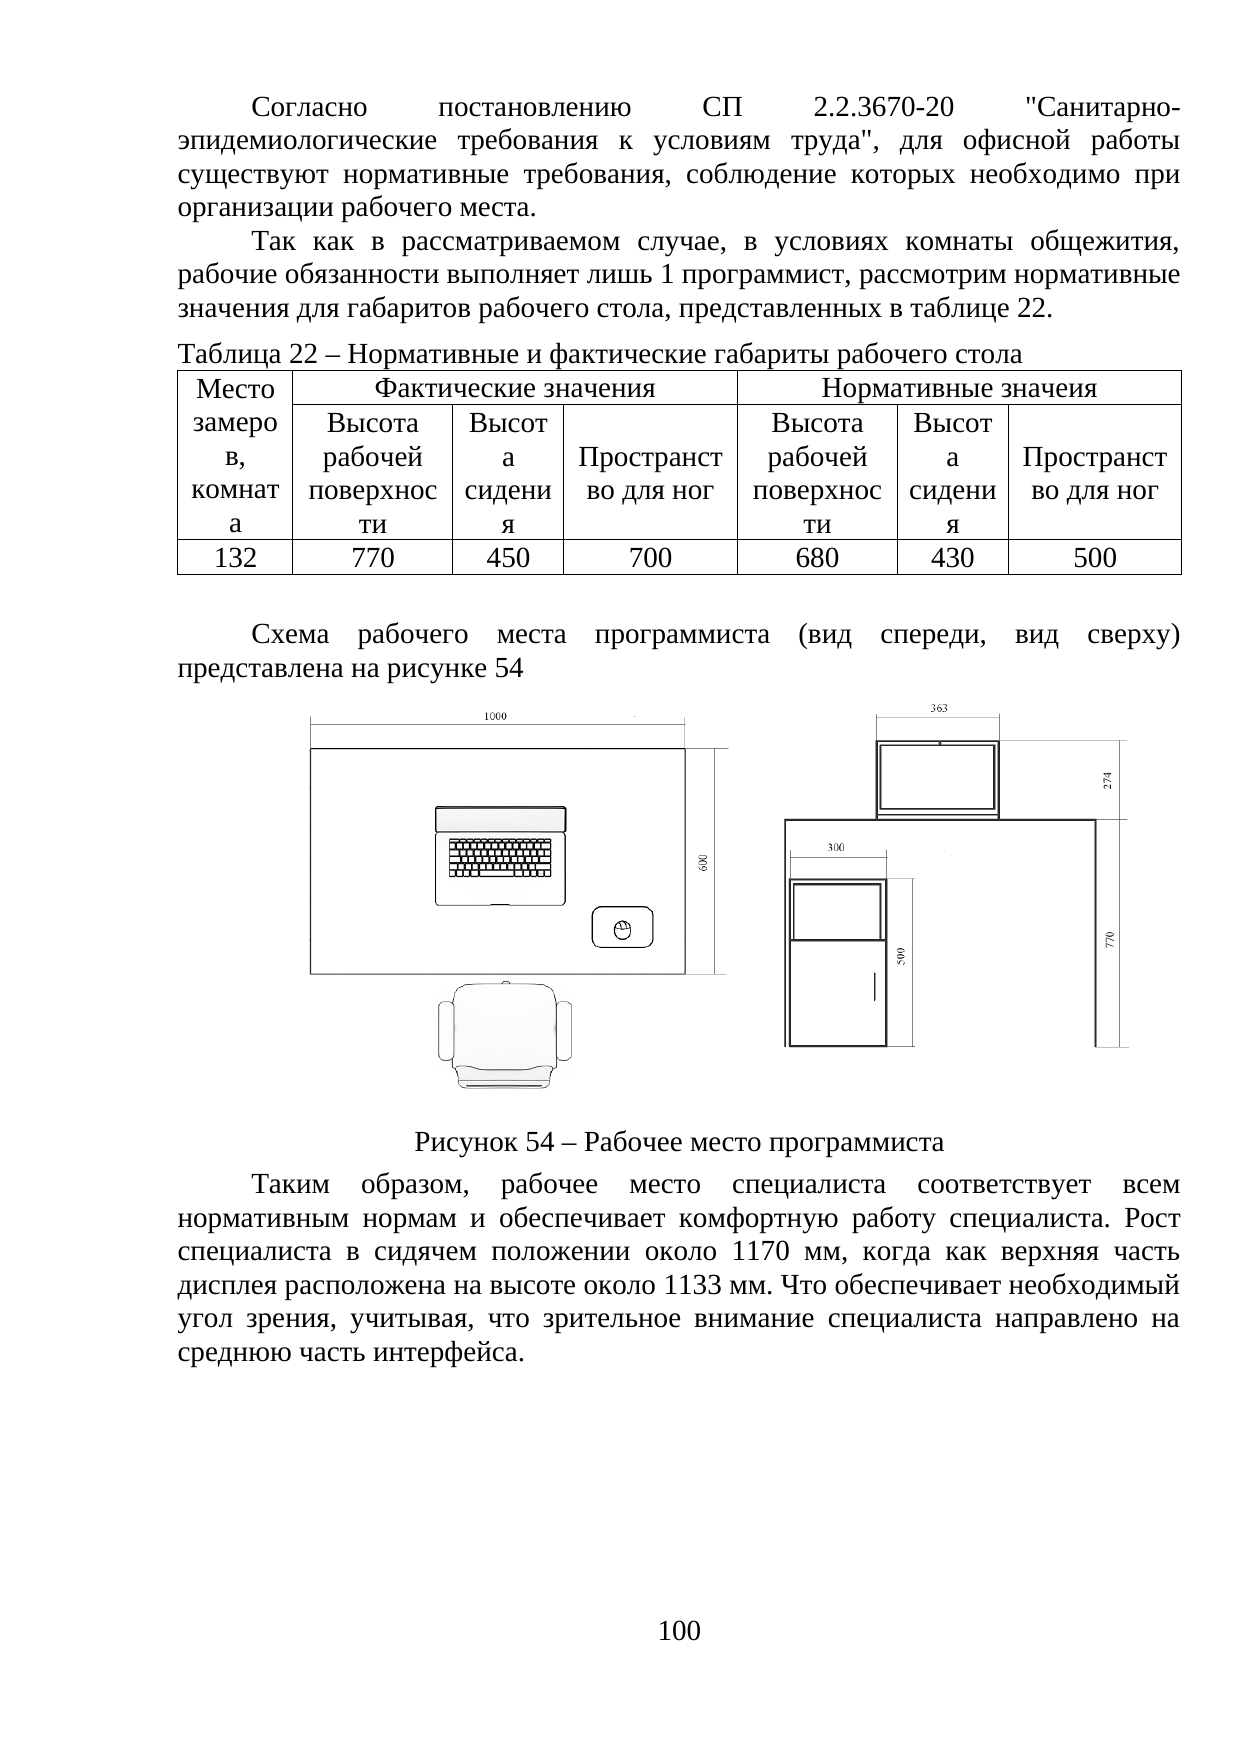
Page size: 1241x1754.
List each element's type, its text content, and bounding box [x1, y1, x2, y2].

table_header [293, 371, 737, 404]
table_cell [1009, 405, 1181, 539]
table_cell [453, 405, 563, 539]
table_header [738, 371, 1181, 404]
text Таким образом, рабочее место специалиста соответствует всем нормативным нормам и обеспечивает комфортную работу специалиста. Рост специалиста в сидячем положении около 1170 мм, когда как верхняя часть дисплея расположена на высоте около 1133 мм. Что обеспечивает необходимый угол зрения, учитывая, что зрительное внимание специалиста направлено на среднюю часть интерфейса. [177, 1166, 1181, 1367]
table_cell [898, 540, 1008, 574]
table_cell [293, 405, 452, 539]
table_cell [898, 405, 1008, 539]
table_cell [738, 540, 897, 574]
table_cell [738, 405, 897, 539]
picture [296, 695, 1137, 1098]
text Согласно постановлению СП 2.2.3670-20 "Санитарно-эпидемиологические требования к условиям труда", для офисной работы существуют нормативные требования, соблюдение которых необходимо при организации рабочего места. [177, 89, 1181, 223]
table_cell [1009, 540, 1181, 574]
text Схема рабочего места программиста (вид спереди, вид сверху) представлена на рисунке 54 [177, 616, 1181, 683]
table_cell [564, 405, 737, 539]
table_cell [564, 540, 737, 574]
text Рисунок 54 – Рабочее место программиста [177, 1124, 1181, 1158]
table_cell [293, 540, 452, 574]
text Таблица 22 – Нормативные и фактические габариты рабочего стола [177, 336, 1181, 369]
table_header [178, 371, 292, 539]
text Так как в рассматриваемом случае, в условиях комнаты общежития, рабочие обязанности выполняет лишь 1 программист, рассмотрим нормативные значения для габаритов рабочего стола, представленных в таблице 22. [177, 223, 1181, 323]
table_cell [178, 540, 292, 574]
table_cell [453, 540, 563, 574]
